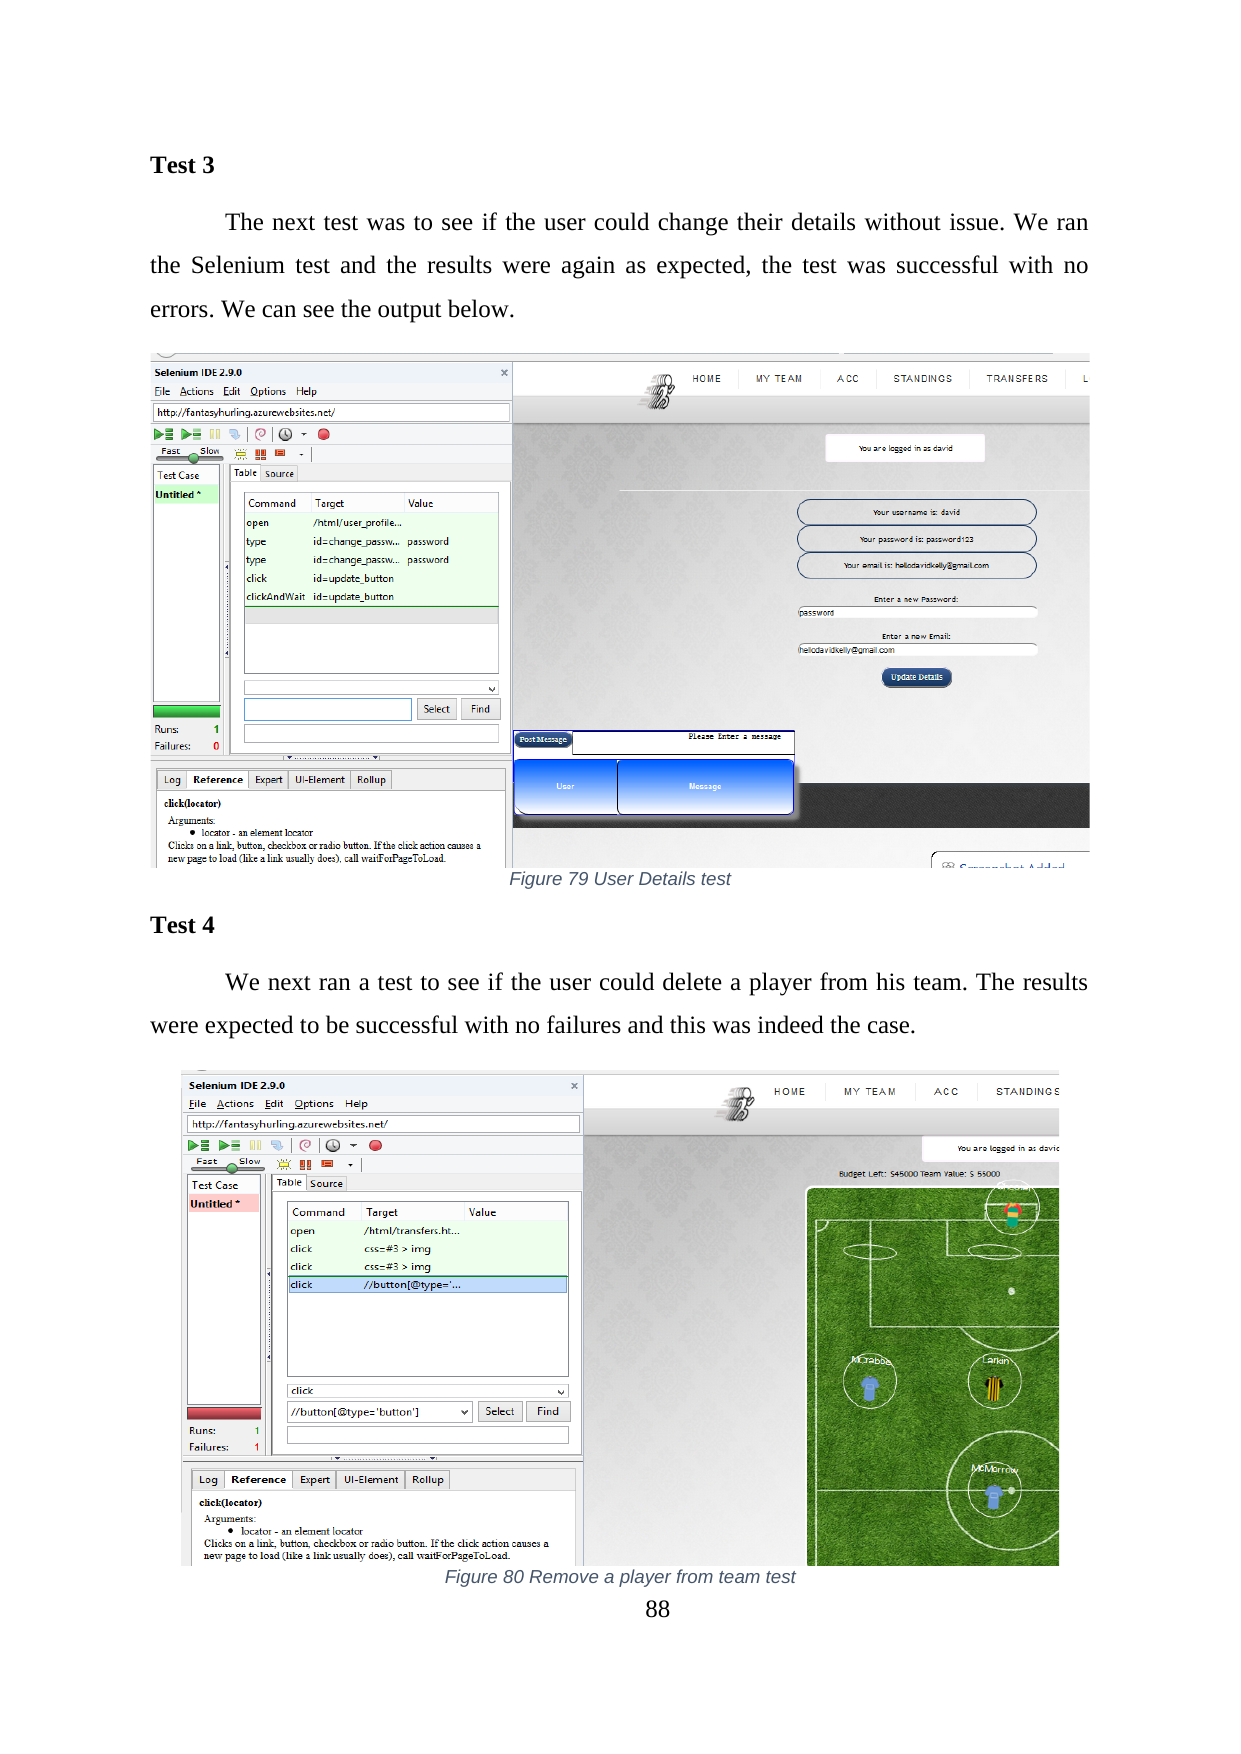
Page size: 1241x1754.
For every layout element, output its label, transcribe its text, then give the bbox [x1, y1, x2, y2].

picture [181, 1070, 1060, 1566]
picture [150, 353, 1090, 868]
text We next ran a test to see if the user could delete a player from his team. The results were expected to be successful with no failures and this was indeed the case. [150, 967, 1090, 1039]
text Figure User Details test [150, 868, 1090, 889]
text Figure Remove a player from team test [150, 1566, 1090, 1587]
text The next test was to see if the user could change their details without issue. We ran the Selenium test and the results were again as expected, the test was successful with no errors. We can see the output below. [150, 207, 1090, 322]
subtitle Test 4 [150, 910, 1090, 939]
subtitle Test 3 [150, 150, 1090, 179]
